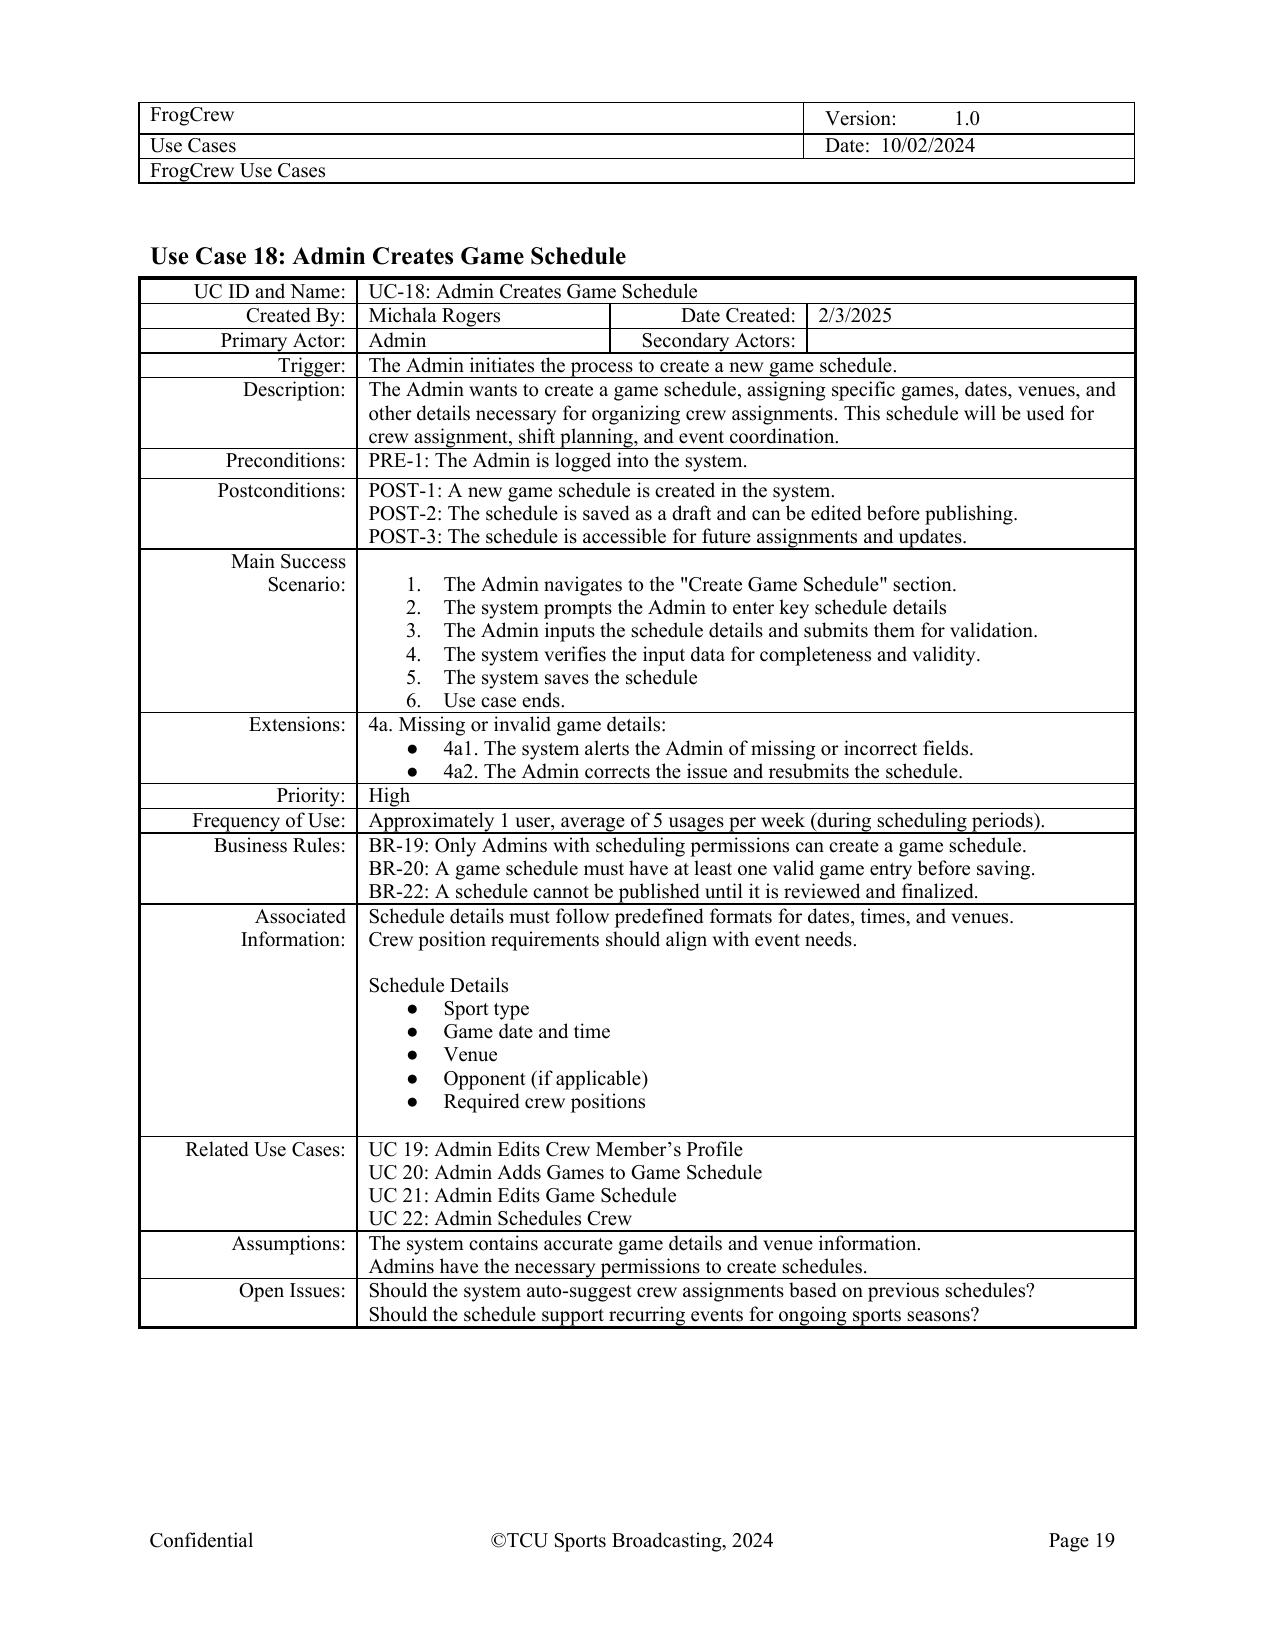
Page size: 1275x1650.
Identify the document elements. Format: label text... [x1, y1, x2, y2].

table_cell Preconditions: [141, 449, 356, 477]
table_cell High [358, 784, 1134, 807]
table_cell Trigger: [141, 354, 356, 377]
table_cell Open Issues: [141, 1279, 356, 1326]
table_cell 4a. Missing or invalid game details: 4a1. The system alerts the Admin of missing or incorrect fields. 4a2. The Admin corrects the issue and resubmits the schedule. [358, 713, 1134, 783]
table_cell 2/3/2025 [808, 304, 1134, 327]
table_cell POST-1: A new game schedule is created in the system. POST-2: The schedule is saved as a draft and can be edited before publishing. POST-3: The schedule is accessible for future assignments and updates. [358, 479, 1134, 548]
table_cell Priority: [141, 784, 356, 807]
table_cell Postconditions: [141, 479, 356, 548]
table_header UC ID and Name: [141, 280, 356, 303]
table_cell Extensions: [141, 713, 356, 783]
table_cell Michala Rogers [358, 304, 609, 327]
table_cell Frequency of Use: [141, 809, 356, 832]
table_cell Assumptions: [141, 1232, 356, 1278]
table_cell The system contains accurate game details and venue information. Admins have the necessary permissions to create schedules. [358, 1232, 1134, 1278]
table_cell The Admin navigates to the "Create Game Schedule" section. The system prompts the Admin to enter key schedule details The Admin inputs the schedule details and submits them for validation. The system verifies the input data for completeness and validity. The system saves the schedule Use case ends. [358, 550, 1134, 712]
table_cell [808, 329, 1134, 352]
table_cell PRE-1: The Admin is logged into the system. [358, 449, 1134, 477]
table_cell Approximately 1 user, average of 5 usages per week (during scheduling periods). [358, 809, 1134, 832]
table_cell The Admin wants to create a game schedule, assigning specific games, dates, venues, and other details necessary for organizing crew assignments. This schedule will be used for crew assignment, shift planning, and event coordination. [358, 378, 1134, 448]
table_cell Should the system auto-suggest crew assignments based on previous schedules? Should the schedule support recurring events for ongoing sports seasons? [358, 1279, 1134, 1326]
table_cell Related Use Cases: [141, 1137, 356, 1230]
table_cell The Admin initiates the process to create a new game schedule. [358, 354, 1134, 377]
table_cell Secondary Actors: [611, 329, 806, 352]
table_cell Associated Information: [141, 905, 356, 1136]
table_cell Date Created: [611, 304, 806, 327]
table_cell BR-19: Only Admins with scheduling permissions can create a game schedule. BR-20: A game schedule must have at least one valid game entry before saving. BR-22: A schedule cannot be published until it is reviewed and finalized. [358, 834, 1134, 903]
table_cell Primary Actor: [141, 329, 356, 352]
table_cell Business Rules: [141, 834, 356, 903]
table_cell Admin [358, 329, 609, 352]
table_cell Description: [141, 378, 356, 448]
table_header UC-18: Admin Creates Game Schedule [358, 280, 1134, 303]
table_cell Schedule details must follow predefined formats for dates, times, and venues. Crew position requirements should align with event needs. Schedule Details Sport type Game date and time Venue Opponent (if applicable) Required crew positions [358, 905, 1134, 1136]
table_cell UC 19: Admin Edits Crew Member’s Profile UC 20: Admin Adds Games to Game Schedule UC 21: Admin Edits Game Schedule UC 22: Admin Schedules Crew [358, 1137, 1134, 1230]
subtitle Use Case 18: Admin Creates Game Schedule [150, 242, 1125, 270]
table_cell Created By: [141, 304, 356, 327]
table_cell Main Success Scenario: [141, 550, 356, 712]
